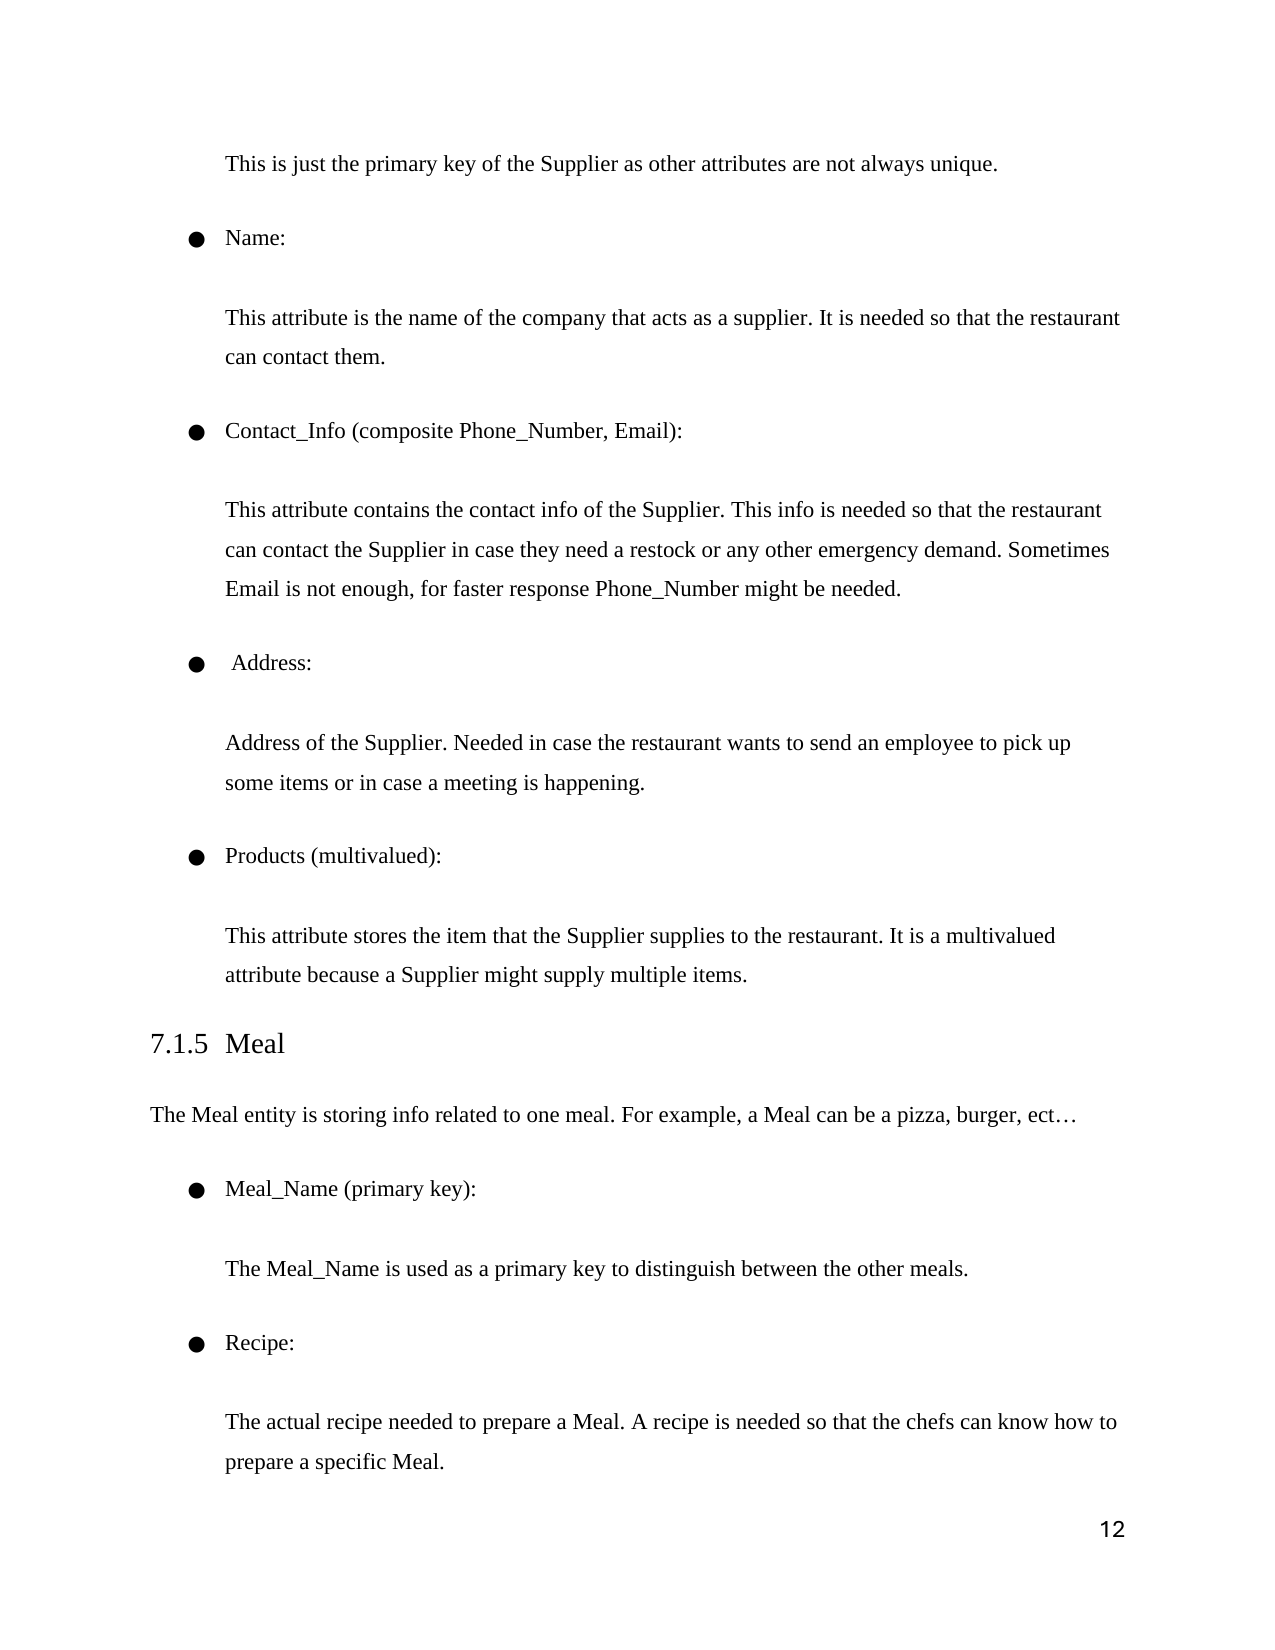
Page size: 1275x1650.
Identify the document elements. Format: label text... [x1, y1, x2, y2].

subtitle Meal [150, 1026, 1125, 1059]
text This is just the primary key of the Supplier as other attributes are not always unique. [225, 150, 1125, 176]
list Meal_Name (primary key): [187, 1166, 1125, 1208]
text This attribute is the name of the company that acts as a supplier. It is needed so that the restaurant can contact them. [225, 303, 1125, 369]
text The actual recipe needed to prepare a Meal. A recipe is needed so that the chefs can know how to prepare a specific Meal. [225, 1408, 1125, 1474]
list Contact_Info (composite Phone_Number, Email): [187, 407, 1125, 450]
list Name: [187, 214, 1125, 257]
text The Meal entity is storing info related to one meal. For example, a Meal can be a pizza, burger, ect… [150, 1101, 1125, 1128]
text This attribute stores the item that the Supplier supplies to the restaurant. It is a multivalued attribute because a Supplier might supply multiple items. [225, 922, 1125, 988]
list Recipe: [187, 1319, 1125, 1362]
text This attribute contains the contact info of the Supplier. This info is needed so that the restaurant can contact the Supplier in case they need a restock or any other emergency demand. Sometimes Email is not enough, for faster response Phone_Number might be needed. [225, 497, 1125, 602]
list Address: [187, 640, 1125, 683]
text The Meal_Name is used as a primary key to distinguish between the other meals. [225, 1255, 1125, 1281]
text Address of the Supplier. Needed in case the restaurant wants to send an employee to pick up some items or in case a meeting is happening. [225, 729, 1125, 795]
list Products (multivalued): [187, 833, 1125, 876]
